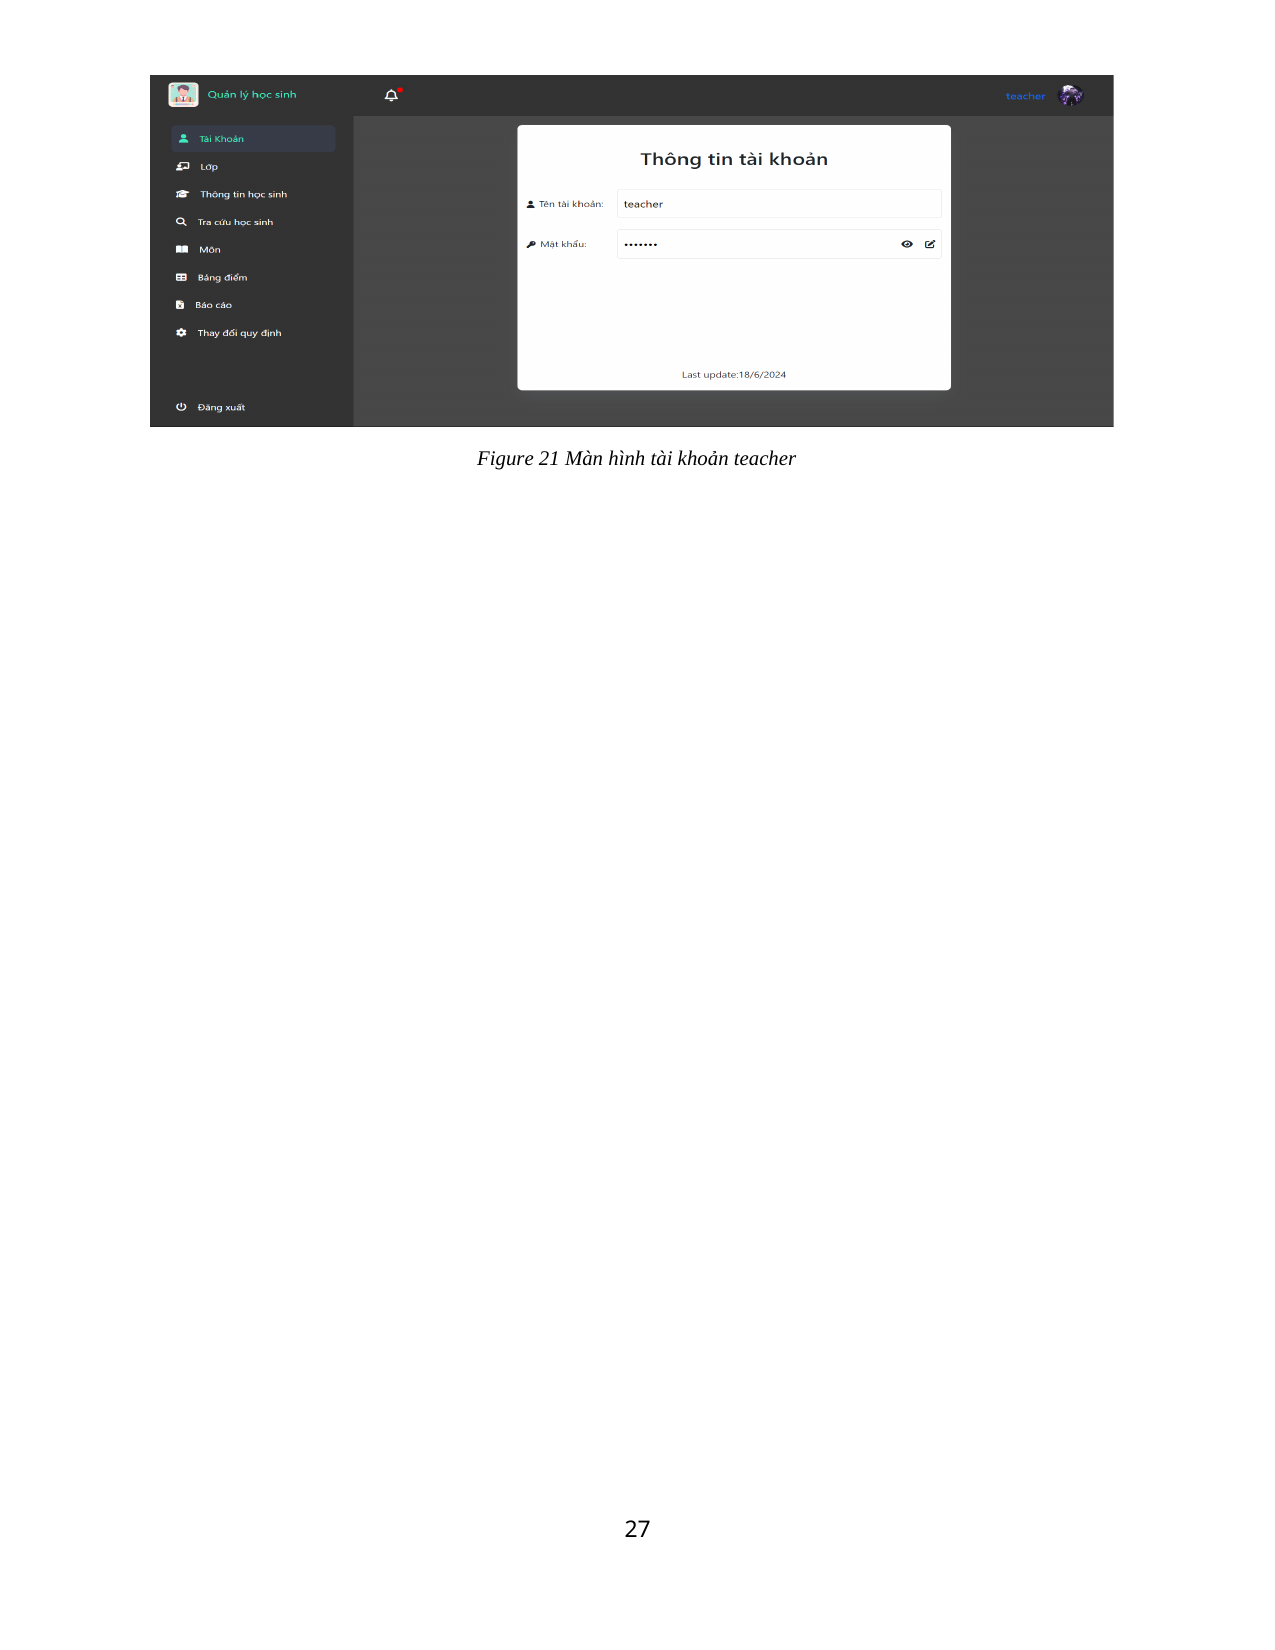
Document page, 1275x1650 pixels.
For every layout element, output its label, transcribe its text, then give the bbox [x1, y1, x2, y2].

picture [150, 75, 1114, 427]
text Figure 21 Màn hình tài khoản teacher [150, 446, 1125, 469]
